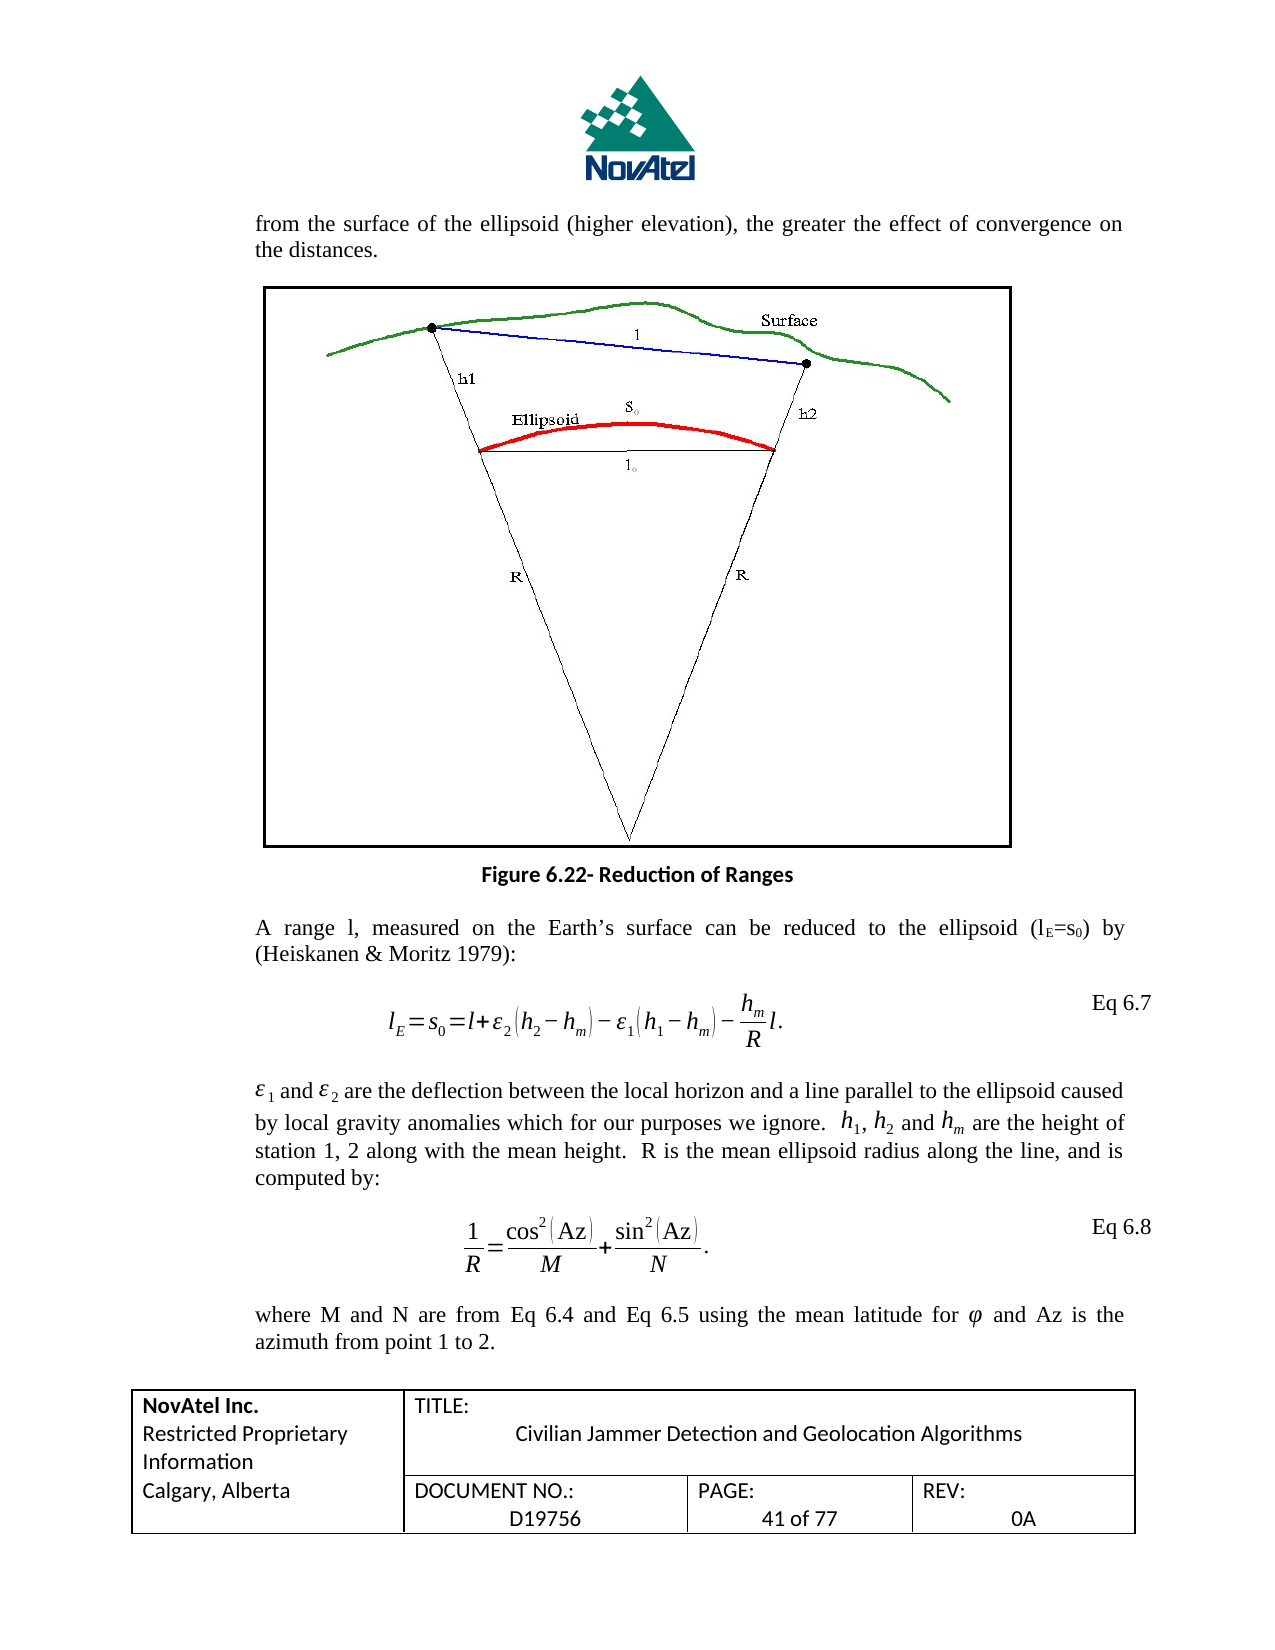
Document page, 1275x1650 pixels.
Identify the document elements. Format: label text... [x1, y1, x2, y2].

text Figure 6.22- Reduction of Ranges [150, 861, 1125, 889]
picture [266, 289, 1009, 845]
text A range l, measured on the Earth’s surface can be reduced to the ellipsoid (lE=s0) by (Heiskanen & Moritz 1979): [255, 914, 1125, 966]
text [255, 210, 1125, 263]
text where M and N are from Eq 6 .4 and Eq 6 .5 using the mean latitude for and Az is the azimuth from point 1 to 2. [255, 1300, 1125, 1354]
table_header . [139, 1213, 927, 1300]
text and are the deflection between the local horizon and a line parallel to the ellipsoid caused by local gravity anomalies which for our purposes we ignore. , and are the height of station 1, 2 along with the mean height. R is the mean ellipsoid radius along the line, and is computed by: [255, 1075, 1125, 1190]
table_header Eq 6.8 [928, 1213, 1162, 1300]
table_header Eq 6.7 [928, 989, 1162, 1075]
table_header . [139, 989, 927, 1075]
